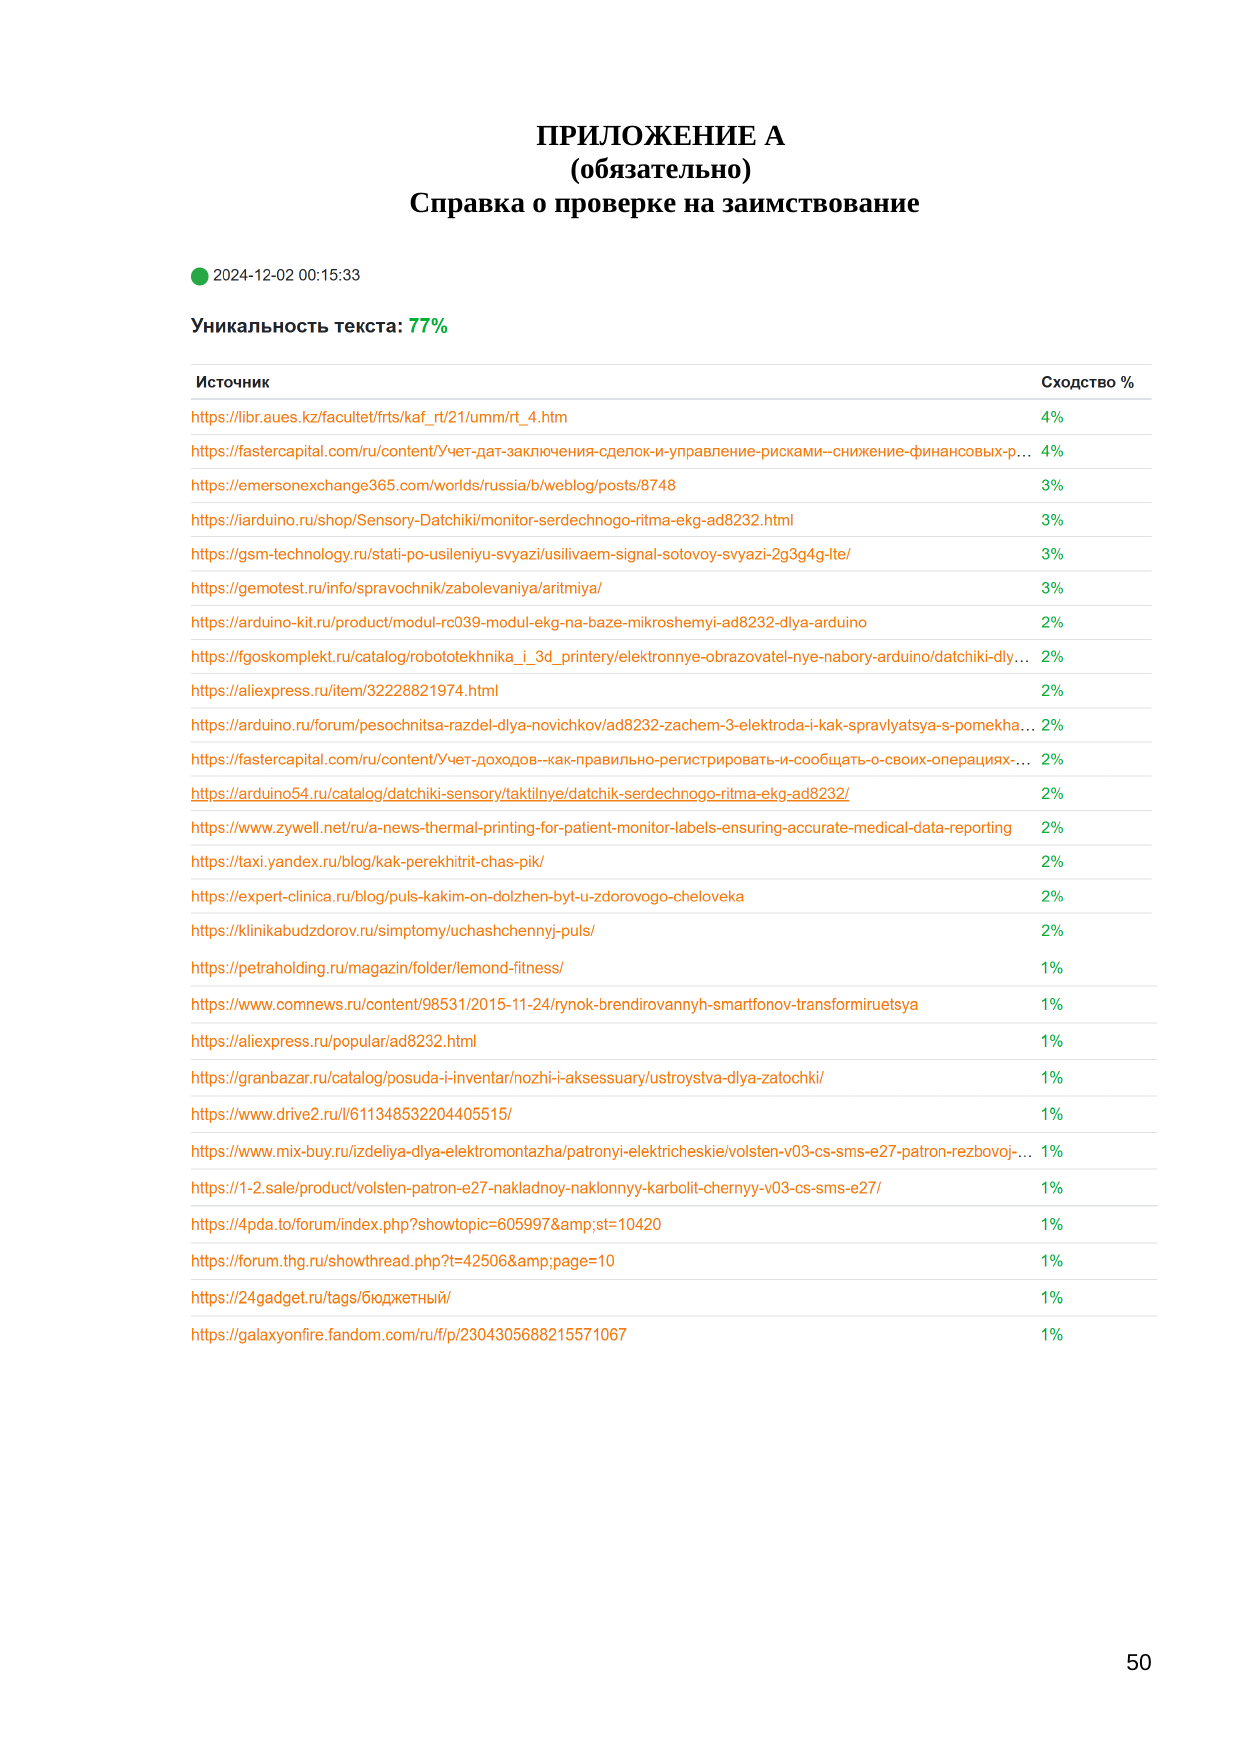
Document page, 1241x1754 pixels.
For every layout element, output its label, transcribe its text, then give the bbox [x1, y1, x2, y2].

picture [177, 950, 1158, 1351]
subtitle ПРИЛОЖЕНИЕ А (обязательно) Справка о проверке на заимствование [177, 118, 1152, 219]
picture [177, 257, 1152, 946]
